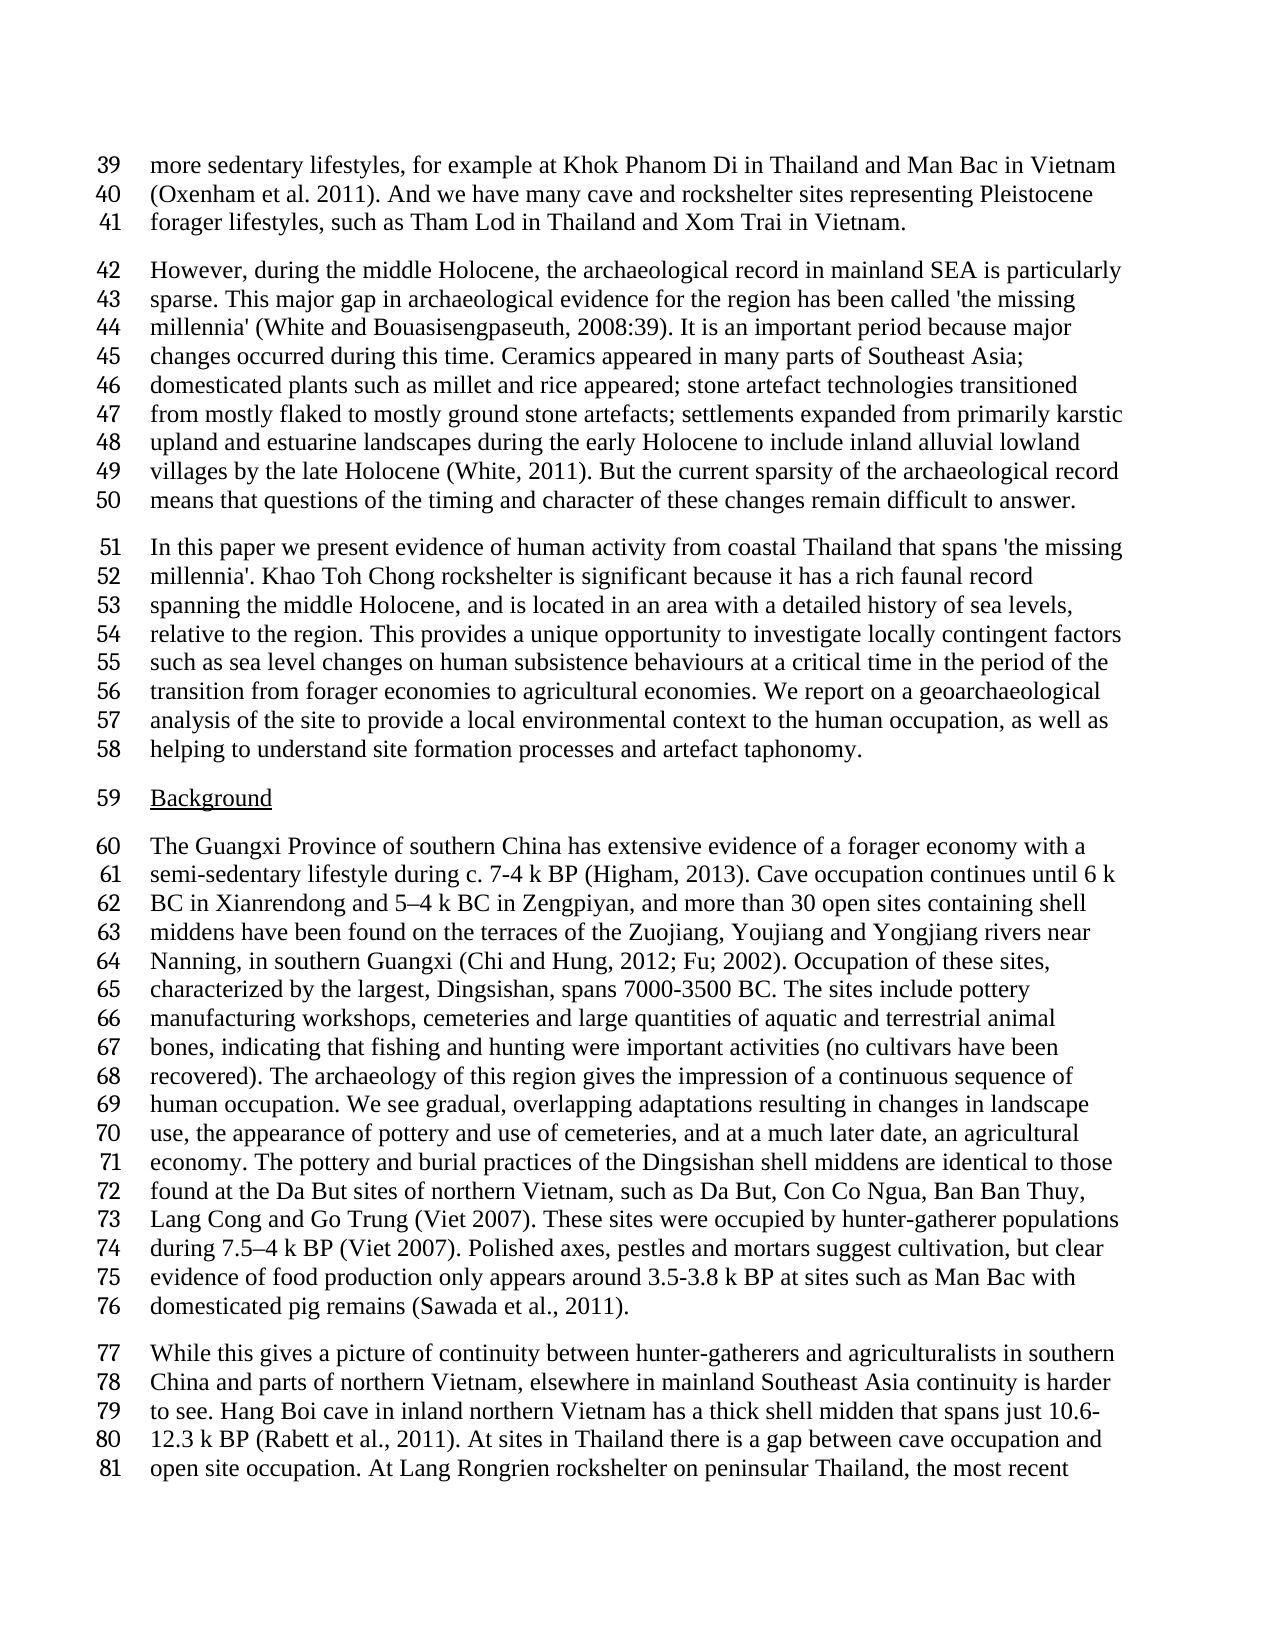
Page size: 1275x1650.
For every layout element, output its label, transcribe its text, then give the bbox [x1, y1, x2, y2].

text In this paper we present evidence of human activity from coastal Thailand that spans 'the missing millennia'. Khao Toh Chong rockshelter is significant because it has a rich faunal record spanning the middle Holocene, and is located in an area with a detailed history of sea levels, relative to the region. This provides a unique opportunity to investigate locally contingent factors such as sea level changes on human subsistence behaviours at a critical time in the period of the transition from forager economies to agricultural economies. We report on a geoarchaeological analysis of the site to provide a local environmental context to the human occupation, as well as helping to understand site formation processes and artefact taphonomy. [150, 532, 1125, 762]
text However, during the middle Holocene, the archaeological record in mainland SEA is particularly sparse. This major gap in archaeological evidence for the region has been called 'the missing millennia' (White and Bouasisengpaseuth, 2008:39). It is an important period because major changes occurred during this time. Ceramics appeared in many parts of Southeast Asia; domesticated plants such as millet and rice appeared; stone artefact technologies transitioned from mostly flaked to mostly ground stone artefacts; settlements expanded from primarily karstic upland and estuarine landscapes during the early Holocene to include inland alluvial lowland villages by the late Holocene (White, 2011). But the current sparsity of the archaeological record means that questions of the timing and character of these changes remain difficult to answer. [150, 255, 1125, 514]
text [150, 1338, 1125, 1482]
subtitle Background [150, 783, 1125, 812]
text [150, 150, 1125, 236]
text The Guangxi Province of southern China has extensive evidence of a forager economy with a semi-sedentary lifestyle during c. 7-4 k BP (Higham, 2013). Cave occupation continues until 6 k BC in Xianrendong and 5–4 k BC in Zengpiyan, and more than 30 open sites containing shell middens have been found on the terraces of the Zuojiang, Youjiang and Yongjiang rivers near Nanning, in southern Guangxi (Chi and Hung, 2012; Fu; 2002). Occupation of these sites, characterized by the largest, Dingsishan, spans 7000-3500 BC. The sites include pottery manufacturing workshops, cemeteries and large quantities of aquatic and terrestrial animal bones, indicating that fishing and hunting were important activities (no cultivars have been recovered). The archaeology of this region gives the impression of a continuous sequence of human occupation. We see gradual, overlapping adaptations resulting in changes in landscape use, the appearance of pottery and use of cemeteries, and at a much later date, an agricultural economy. The pottery and burial practices of the Dingsishan shell middens are identical to those found at the Da But sites of northern Vietnam, such as Da But, Con Co Ngua, Ban Ban Thuy, Lang Cong and Go Trung (Viet 2007). These sites were occupied by hunter-gatherer populations during 7.5–4 k BP (Viet 2007). Polished axes, pestles and mortars suggest cultivation, but clear evidence of food production only appears around 3.5-3.8 k BP at sites such as Man Bac with domesticated pig remains (Sawada et al., 2011). [150, 831, 1125, 1319]
